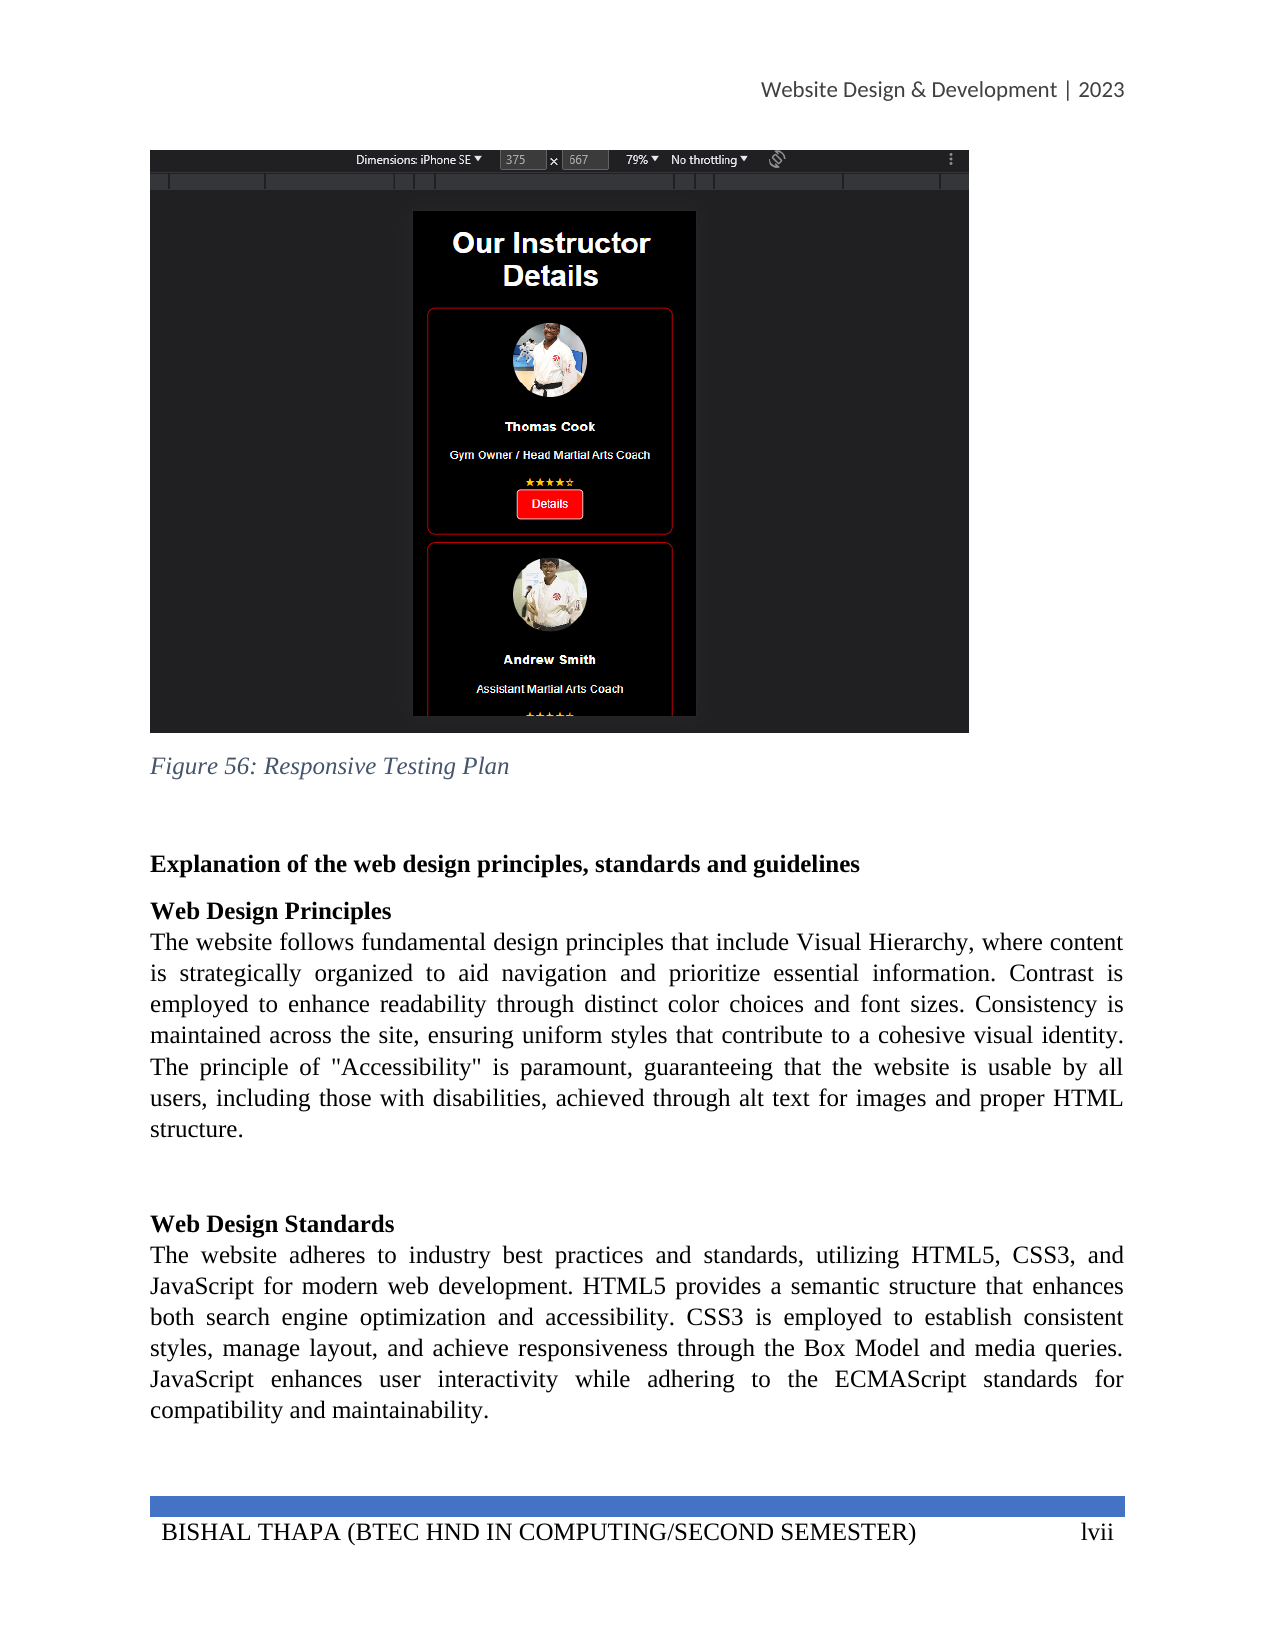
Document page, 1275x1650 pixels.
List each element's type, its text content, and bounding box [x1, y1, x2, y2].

text Figure 56: Responsive Testing Plan [150, 751, 1125, 780]
subtitle Web Design Standards [150, 1209, 1125, 1238]
subtitle Web Design Principles [150, 896, 1125, 925]
picture [150, 150, 969, 733]
text The website adheres to industry best practices and standards, utilizing HTML5, CSS3, and JavaScript for modern web development. HTML5 provides a semantic structure that enhances both search engine optimization and accessibility. CSS3 is employed to establish consistent styles, manage layout, and achieve responsiveness through the Box Model and media queries. JavaScript enhances user interactivity while adhering to the ECMAScript standards for compatibility and maintainability. [150, 1240, 1125, 1424]
subtitle Explanation of the web design principles, standards and guidelines [150, 849, 1125, 877]
text The website follows fundamental design principles that include Visual Hierarchy, where content is strategically organized to aid navigation and prioritize essential information. Contrast is employed to enhance readability through distinct color choices and font sizes. Consistency is maintained across the site, ensuring uniform styles that contribute to a cohesive visual identity. The principle of "Accessibility" is paramount, guaranteeing that the website is usable by all users, including those with disabilities, achieved through alt text for images and proper HTML structure. [150, 927, 1125, 1142]
